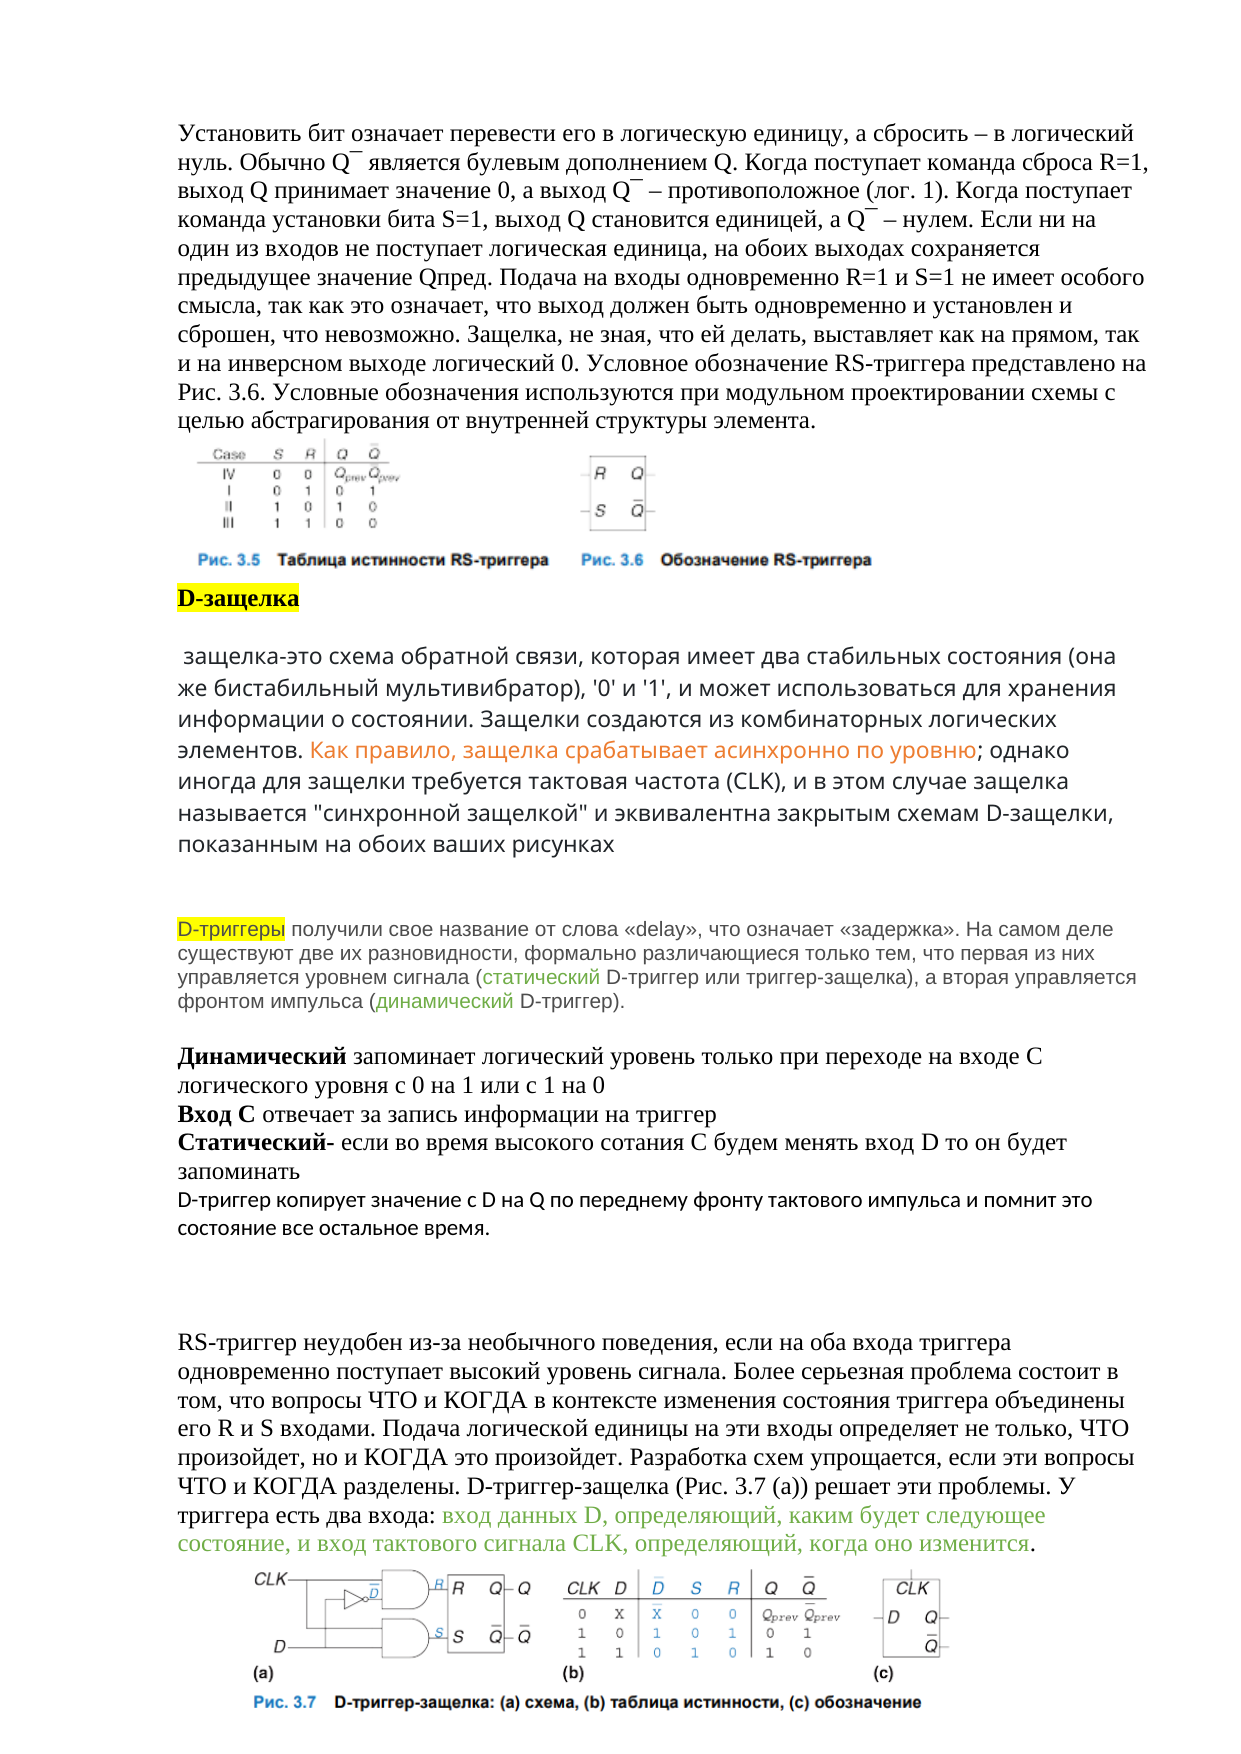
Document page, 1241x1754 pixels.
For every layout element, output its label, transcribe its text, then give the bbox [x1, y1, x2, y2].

text D-защелка [299, 554, 1152, 583]
text RS-триггер неудобен из-за необычного поведения, если на оба входа триггера одновременно поступает высокий уровень сигнала. Более серьезная проблема состоит в том, что вопросы ЧТО и КОГДА в контексте изменения состояния триггера объединены его R и S входами. Подача логической единицы на эти входы определяет не только, ЧТО произойдет, но и КОГДА это произойдет. Разработка схем упрощается, если эти вопросы ЧТО и КОГДА разделены. D-триггер-защелка (Рис. 3.7 (а)) решает эти проблемы. У триггера есть два входа: вход данных D, определяющий, каким будет следующее состояние, и вход тактового сигнала CLK, определяющий, когда оно изменится. [177, 1298, 1152, 1528]
picture [247, 1529, 969, 1683]
text Статический- если во время высокого сотания С будем менять вход D то он будет запоминать [177, 1099, 1152, 1156]
text D-триггер копирует значение с D на Q по переднему фронту тактового импульса и помнит это состояние все остальное время. [177, 1156, 1152, 1212]
text D-триггеры получили свое название от слова «delay», что означает «задержка». На самом деле существуют две их разновидности, формально различающиеся только тем, что первая из них управляется уровнем сигнала (статический D-триггер или триггер-защелка), а вторая управляется фронтом импульса (динамический D-триггер). [631, 888, 1152, 984]
text Динамический запоминает логический уровень только при переходе на входе С логического уровня с 0 на 1 или с 1 на 0 [177, 1012, 1152, 1070]
text Вход С отвечает за запись информации на триггер [177, 1070, 1152, 1099]
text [177, 118, 1152, 406]
picture [177, 405, 892, 554]
text защелка-это схема обратной связи, которая имеет два стабильных состояния (она же бистабильный мультивибратор), '0' и '1', и может использоваться для хранения информации о состоянии. Защелки создаются из комбинаторных логических элементов. Как правило, защелка срабатывает асинхронно по уровню; однако иногда для защелки требуется тактовая частота (CLK), и в этом случае защелка называется "синхронной защелкой" и эквивалентна закрытым схемам D-защелки, показанным на обоих ваших рисунках [615, 612, 1152, 830]
